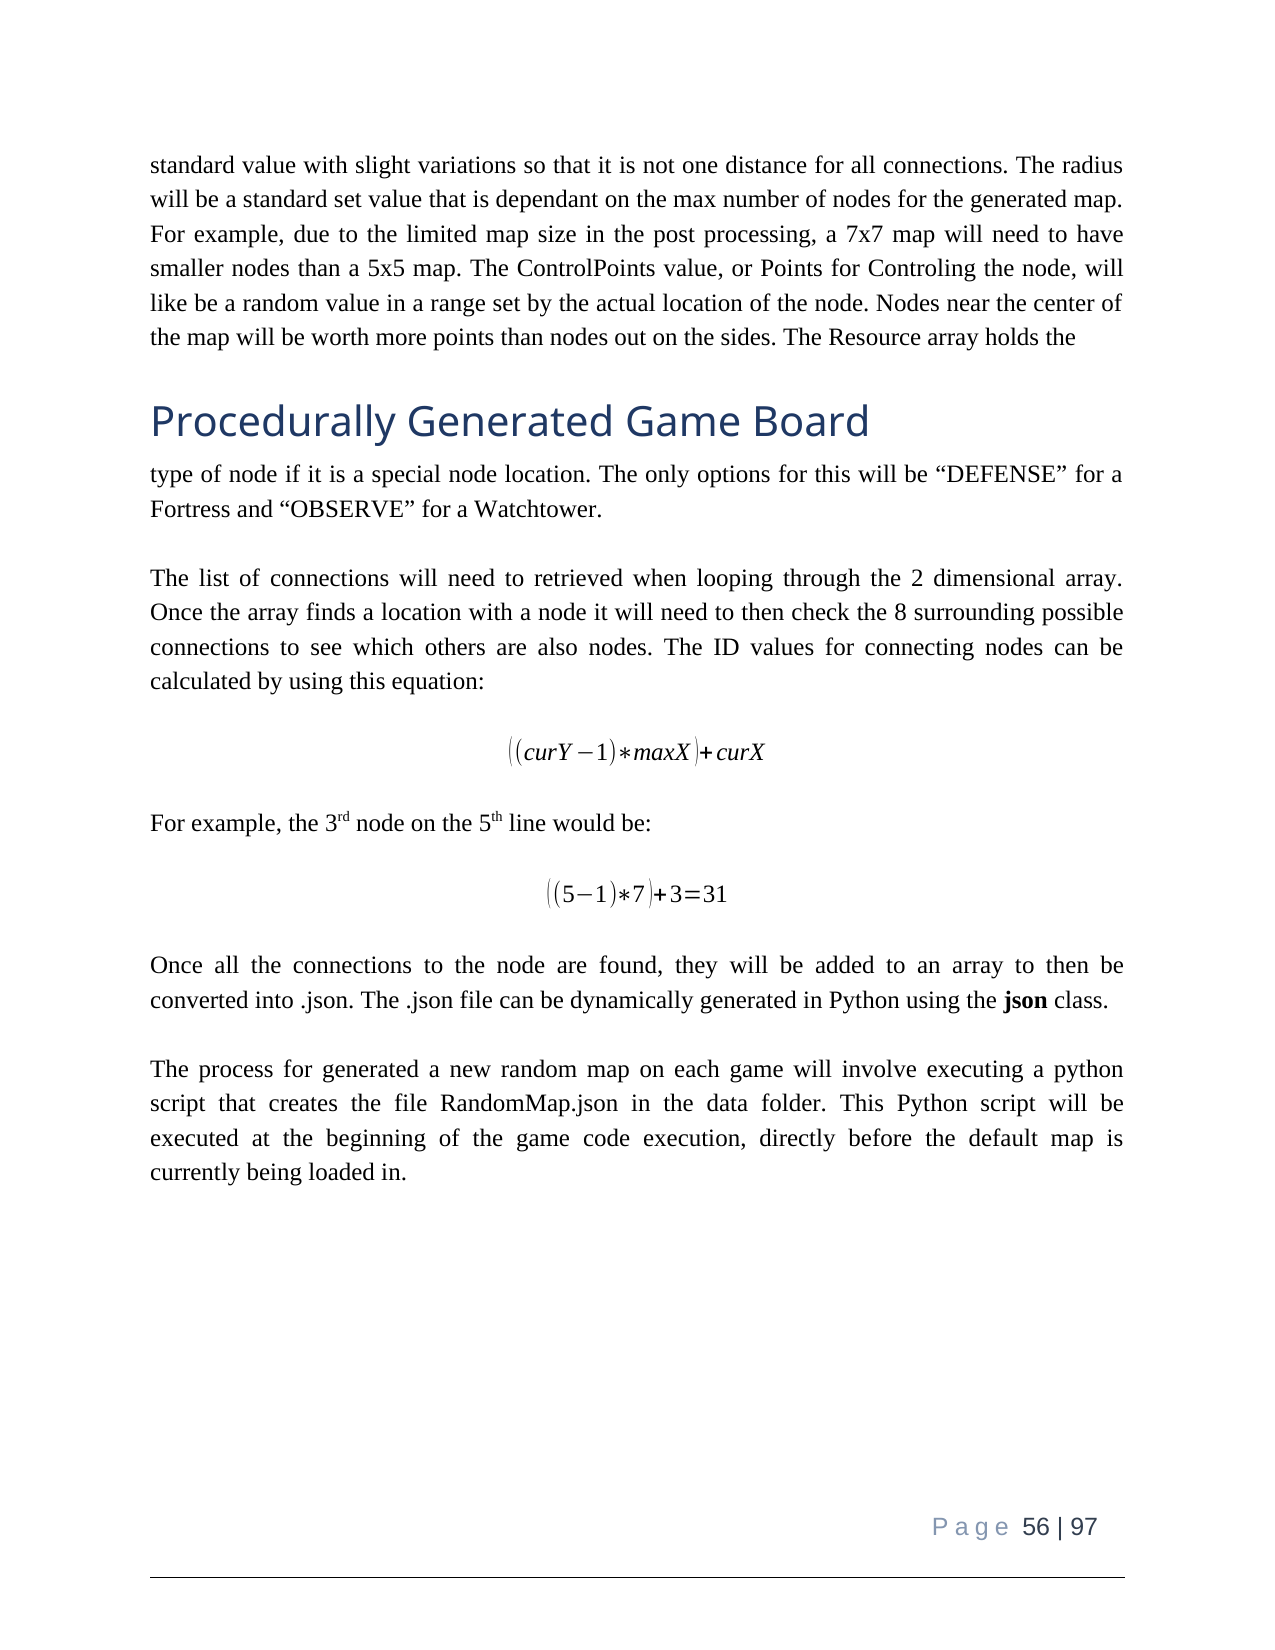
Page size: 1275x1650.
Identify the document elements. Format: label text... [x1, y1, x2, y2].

text The process for generated a new random map on each game will involve executing a python script that creates the file RandomMap.json in the data folder. This Python script will be executed at the beginning of the game code execution, directly before the default map is currently being loaded in. [150, 1054, 1125, 1186]
text Once all the connections to the node are found, they will be added to an array to then be converted into .json. The .json file can be dynamically generated in Python using the json class. [150, 950, 1125, 1013]
text type of node if it is a special node location. The only options for this will be “DEFENSE” for a Fortress and “OBSERVE” for a Watchtower. [150, 459, 1125, 523]
text For example, the 3rd node on the 5th line would be: [150, 808, 1125, 837]
text The list of connections will need to retrieved when looping through the 2 dimensional array. Once the array finds a location with a node it will need to then check the 8 surrounding possible connections to see which others are also nodes. The ID values for connecting nodes can be calculated by using this equation: [150, 563, 1125, 695]
text Procedurally Generated Game Board [150, 391, 1125, 448]
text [150, 150, 1125, 351]
